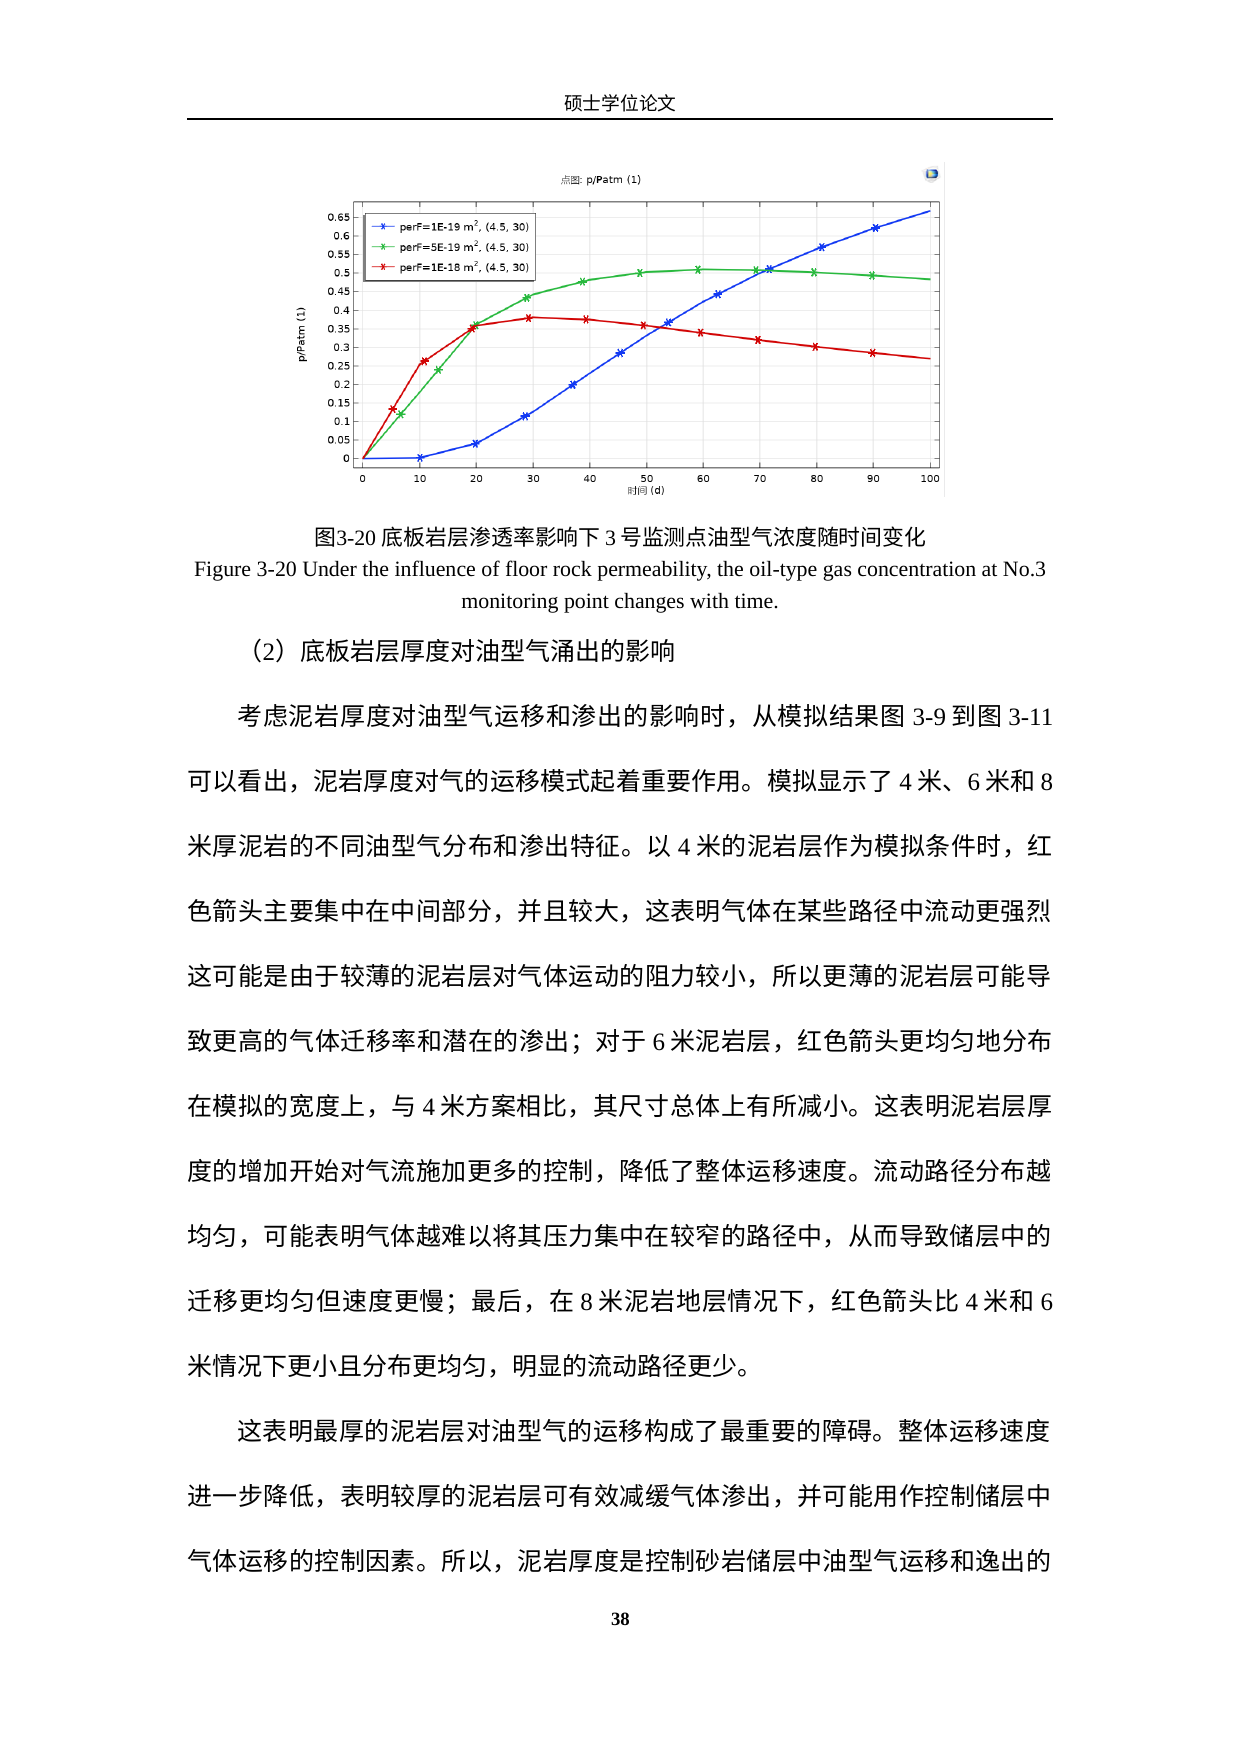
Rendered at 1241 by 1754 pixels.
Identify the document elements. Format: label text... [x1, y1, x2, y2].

text （2）底板岩层厚度对油型气涌出的影响 [187, 617, 1053, 682]
picture [295, 162, 945, 497]
text 考虑泥岩厚度对油型气运移和渗出的影响时，从模拟结果图3-9到图3-11可以看出，泥岩厚度对气的运移模式起着重要作用。模拟显示了4米、6米和8米厚泥岩的不同油型气分布和渗出特征。以4米的泥岩层作为模拟条件时，红色箭头主要集中在中间部分，并且较大，这表明气体在某些路径中流动更强烈，这可能是由于较薄的泥岩层对气体运动的阻力较小，所以更薄的泥岩层可能导致更高的气体迁移率和潜在的渗出；对于6米泥岩层，红色箭头更均匀地分布在模拟的宽度上，与4米方案相比，其尺寸总体上有所减小。这表明泥岩层厚度的增加开始对气流施加更多的控制，降低了整体运移速度。流动路径分布越均匀，可能表明气体越难以将其压力集中在较窄的路径中，从而导致储层中的迁移更均匀但速度更慢；最后，在8米泥岩地层情况下，红色箭头比4米和6米情况下更小且分布更均匀，明显的流动路径更少。 [187, 682, 1053, 1397]
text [187, 1397, 1053, 1592]
